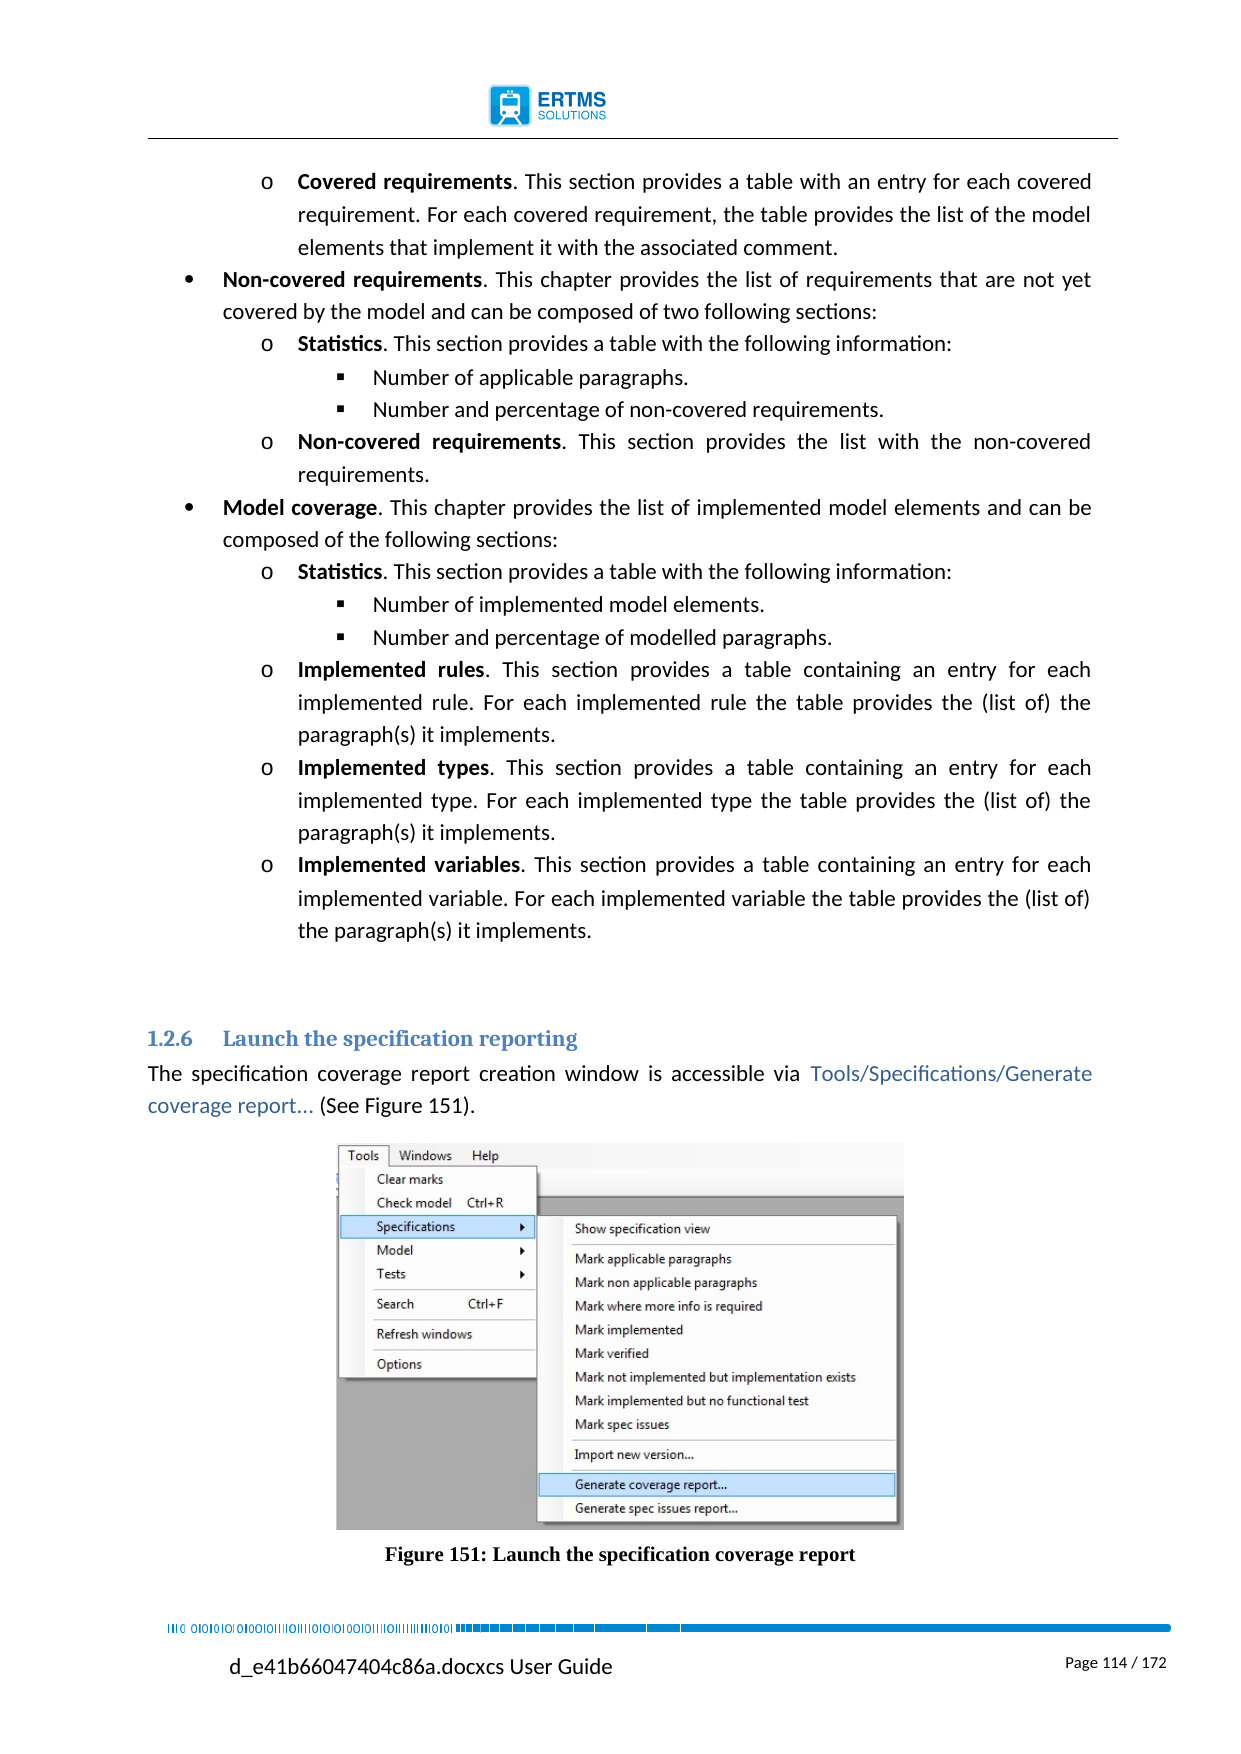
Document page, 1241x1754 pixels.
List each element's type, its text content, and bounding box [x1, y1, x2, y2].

list Statistics. This section provides a table with the following information: [260, 329, 1093, 358]
list Model coverage. This chapter provides the list of implemented model elements and can be composed of the following sections: [185, 493, 1093, 553]
list Non-covered requirements. This section provides the list with the non-covered requirements. [260, 427, 1093, 488]
list Implemented rules. This section provides a table containing an entry for each implemented rule. For each implemented rule the table provides the (list of) the paragraph(s) it implements. [260, 655, 1093, 748]
list Statistics. This section provides a table with the following information: [260, 557, 1093, 586]
list Implemented types. This section provides a table containing an entry for each implemented type. For each implemented type the table provides the (list of) the paragraph(s) it implements. [260, 753, 1093, 846]
list Number and percentage of modelled paragraphs. [335, 623, 1093, 651]
list Non-covered requirements. This chapter provides the list of requirements that are not yet covered by the model and can be composed of two following sections: [185, 265, 1093, 325]
list Number and percentage of non-covered requirements. [335, 395, 1093, 423]
list Number of implemented model elements. [335, 591, 1093, 618]
picture [167, 1624, 1171, 1633]
list Number of applicable paragraphs. [335, 363, 1093, 391]
text Figure 151: Launch the specification coverage report [148, 1542, 1093, 1566]
list Covered requirements. This section provides a table with an entry for each covered requirement. For each covered requirement, the table provides the list of the model elements that implement it with the associated comment. [260, 167, 1093, 261]
picture [477, 73, 617, 138]
subtitle Launch the specification reporting [148, 1026, 1093, 1052]
picture [336, 1143, 904, 1530]
list Implemented variables. This section provides a table containing an entry for each implemented variable. For each implemented variable the table provides the (list of) the paragraph(s) it implements. [260, 850, 1093, 944]
text The specification coverage report creation window is accessible via Tools/Specifications/Generate coverage report... (See Figure 151). [148, 1059, 1093, 1119]
